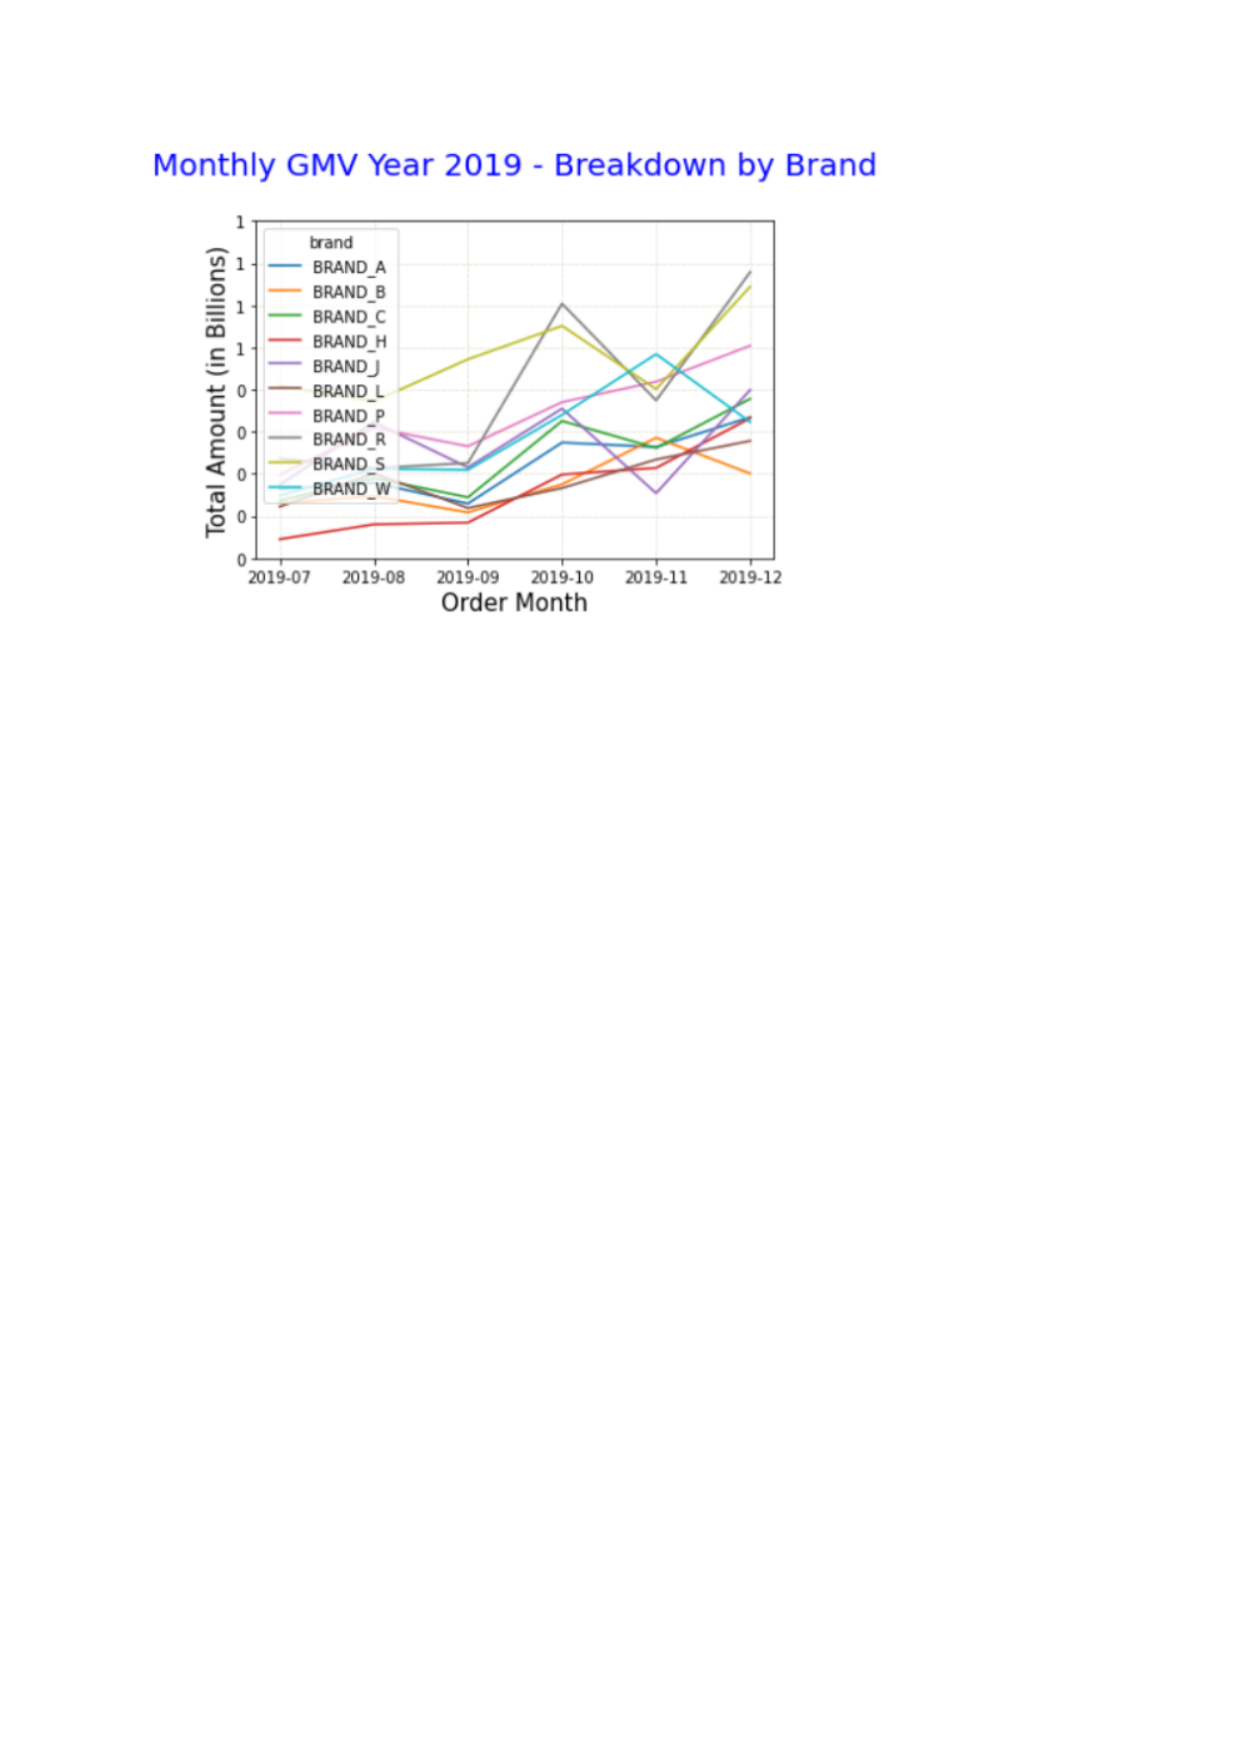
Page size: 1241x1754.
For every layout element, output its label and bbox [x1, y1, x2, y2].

picture [150, 150, 918, 624]
